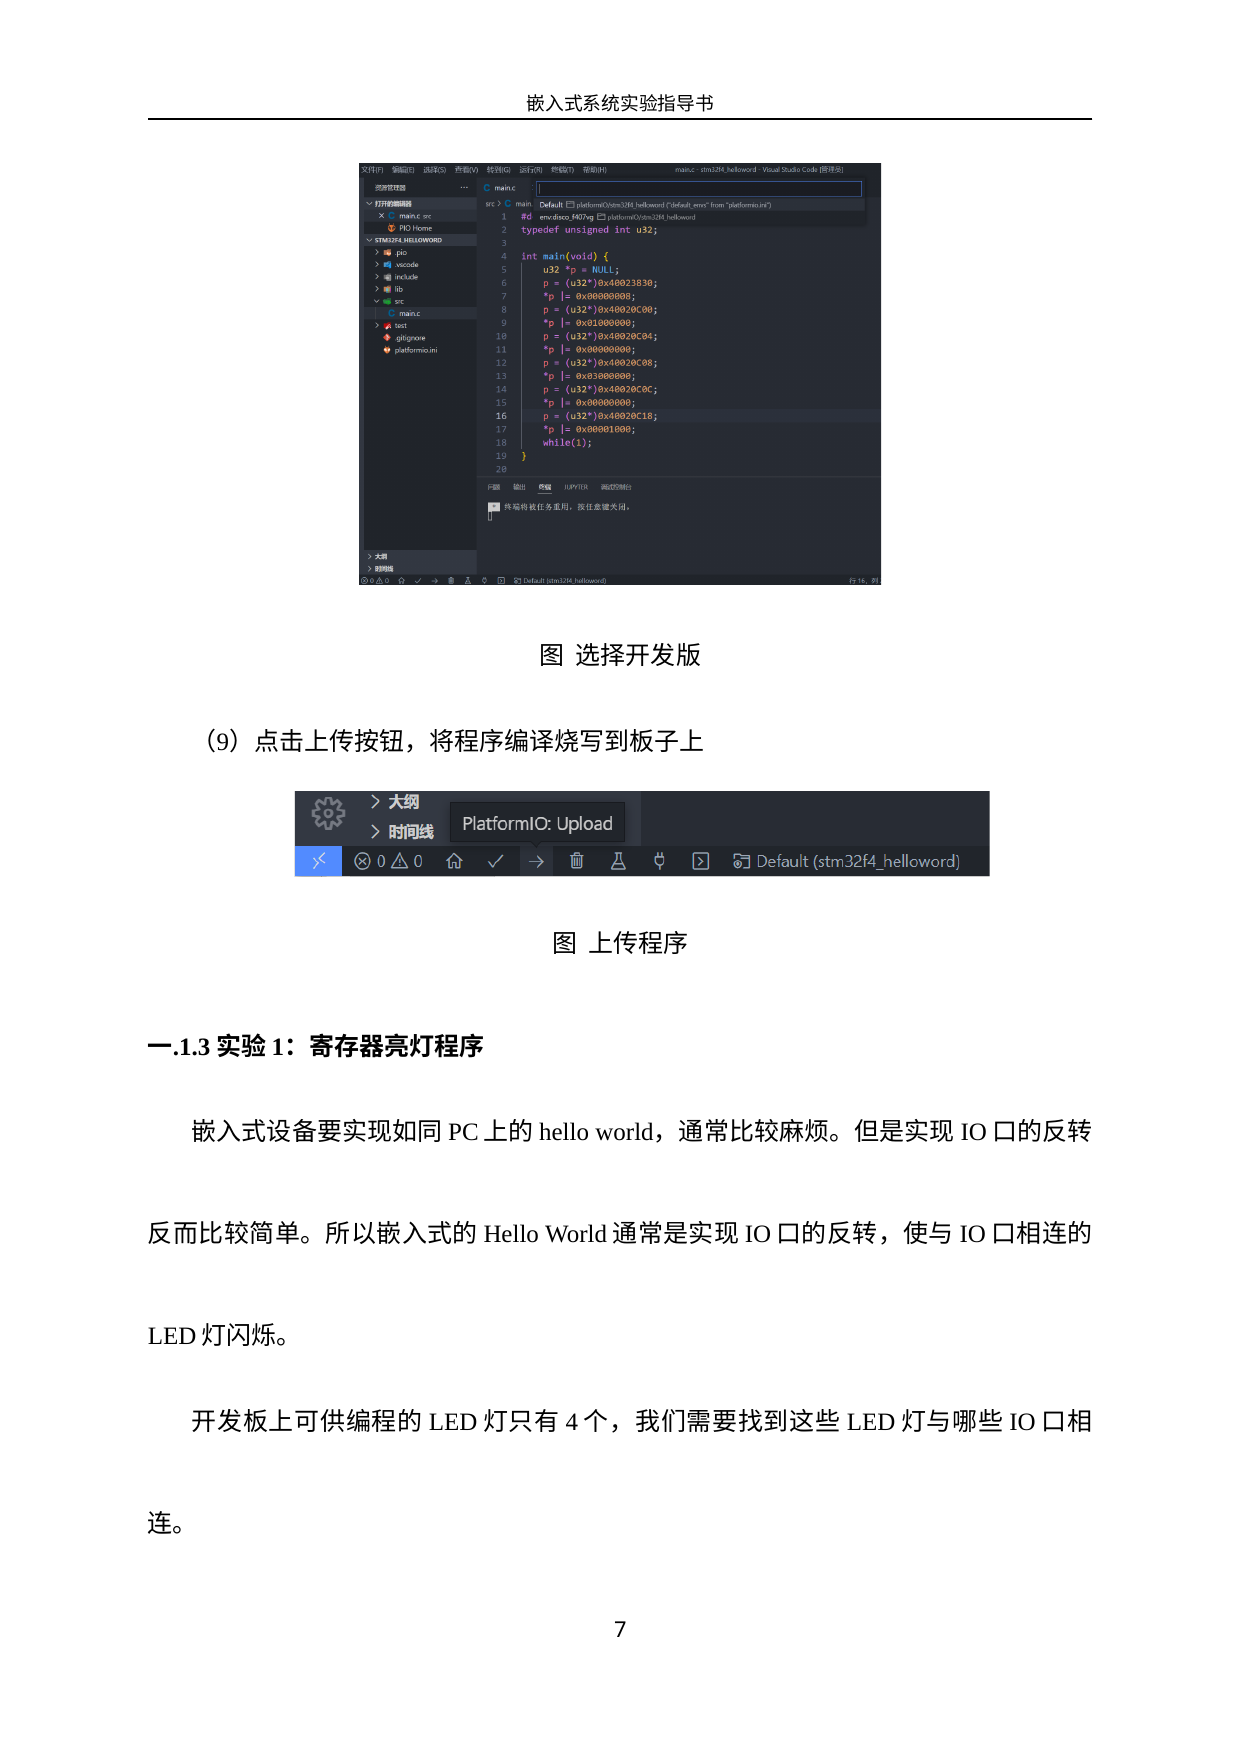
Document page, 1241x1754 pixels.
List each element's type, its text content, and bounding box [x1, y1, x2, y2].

text 实验1：寄存器亮灯程序 [148, 1011, 1092, 1079]
text 图 选择开发版 [148, 620, 1092, 688]
text （9）点击上传按钮，将程序编译烧写到板子上 [148, 706, 1092, 774]
text 开发板上可供编程的LED灯只有4个，我们需要找到这些LED灯与哪些IO口相连。 [148, 1386, 1092, 1556]
picture [294, 791, 990, 877]
text 图 上传程序 [148, 908, 1092, 976]
text 嵌入式设备要实现如同PC上的hello world，通常比较麻烦。但是实现IO口的反转反而比较简单。所以嵌入式的Hello World通常是实现IO口的反转，使与IO口相连的LED灯闪烁。 [148, 1096, 1092, 1368]
picture [359, 163, 882, 585]
